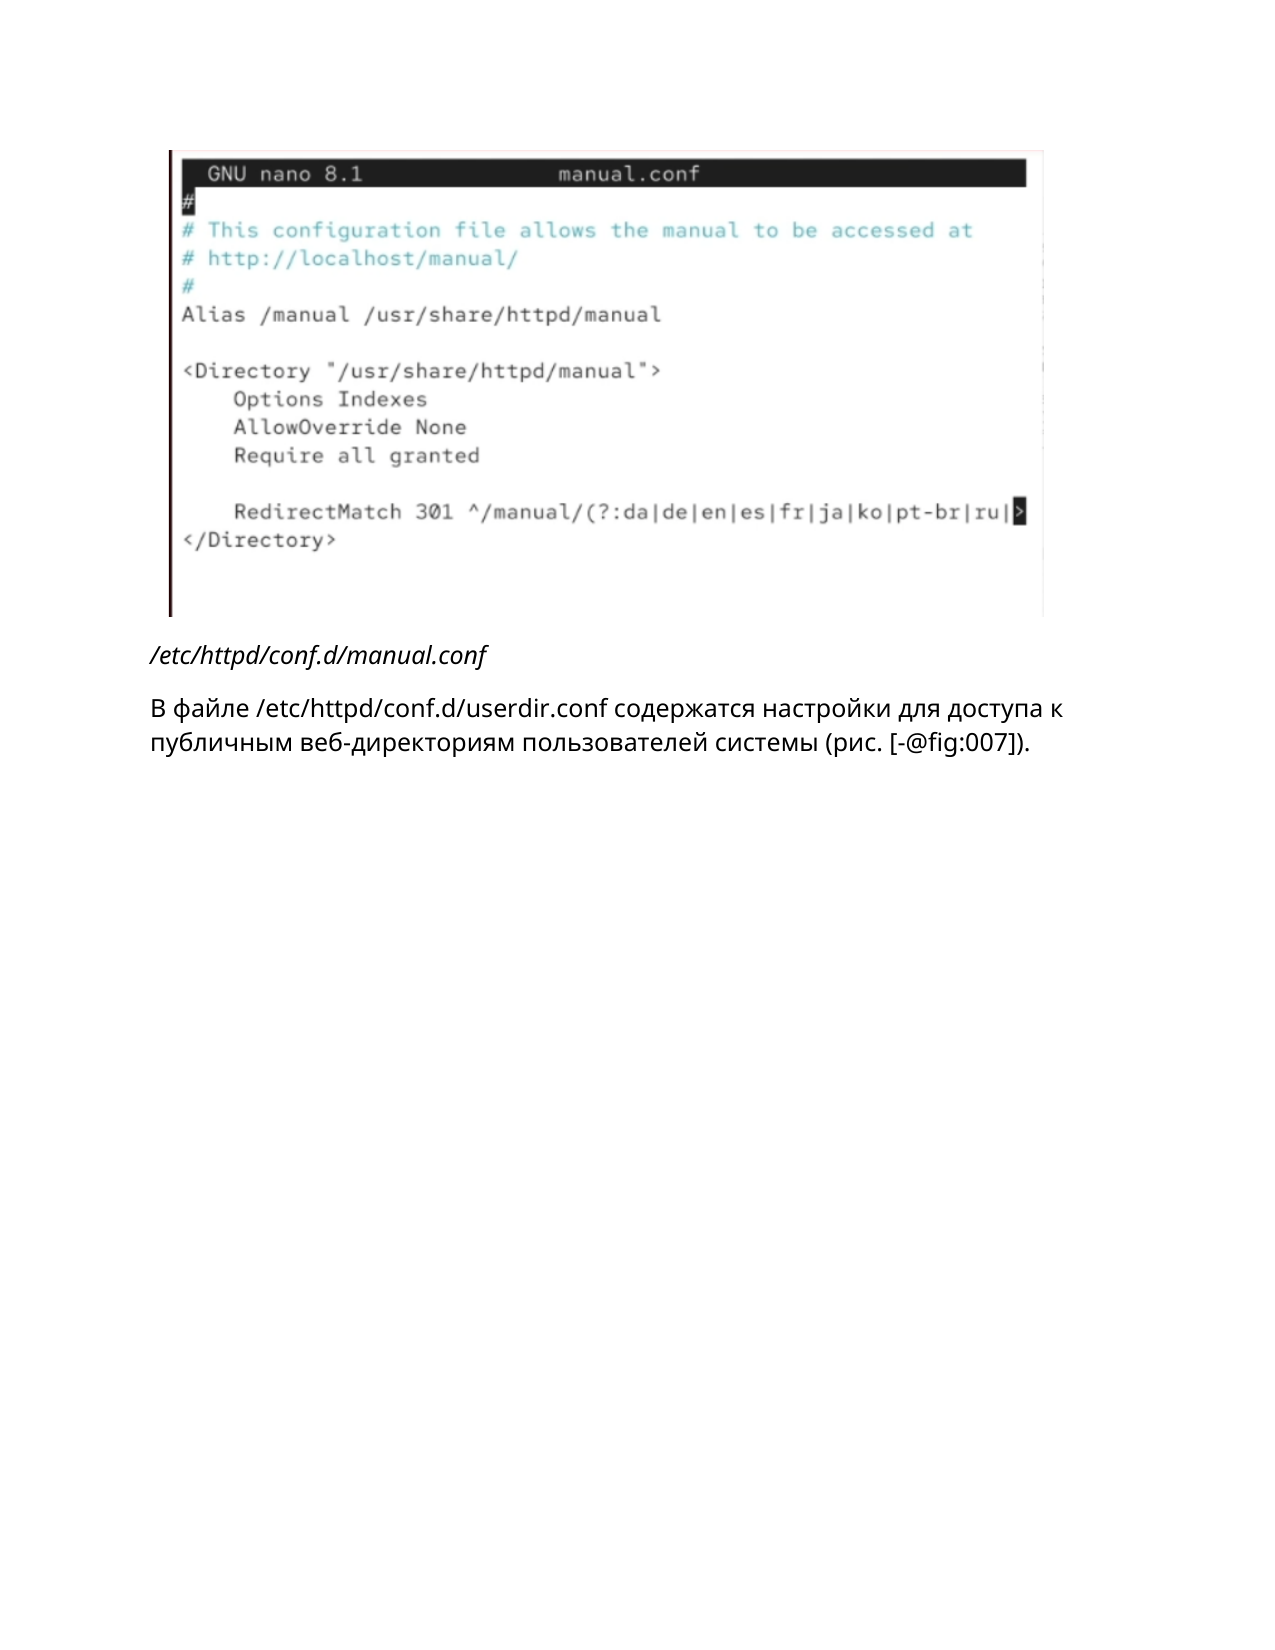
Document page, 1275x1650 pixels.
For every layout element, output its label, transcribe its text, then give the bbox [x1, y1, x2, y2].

picture [168, 150, 1044, 617]
text /etc/httpd/conf.d/manual.conf [150, 638, 1125, 672]
text В файле /etc/httpd/conf.d/userdir.conf содержатся настройки для доступа к публичным веб-директориям пользователей системы (рис. [-@fig:007]). [150, 691, 1125, 759]
